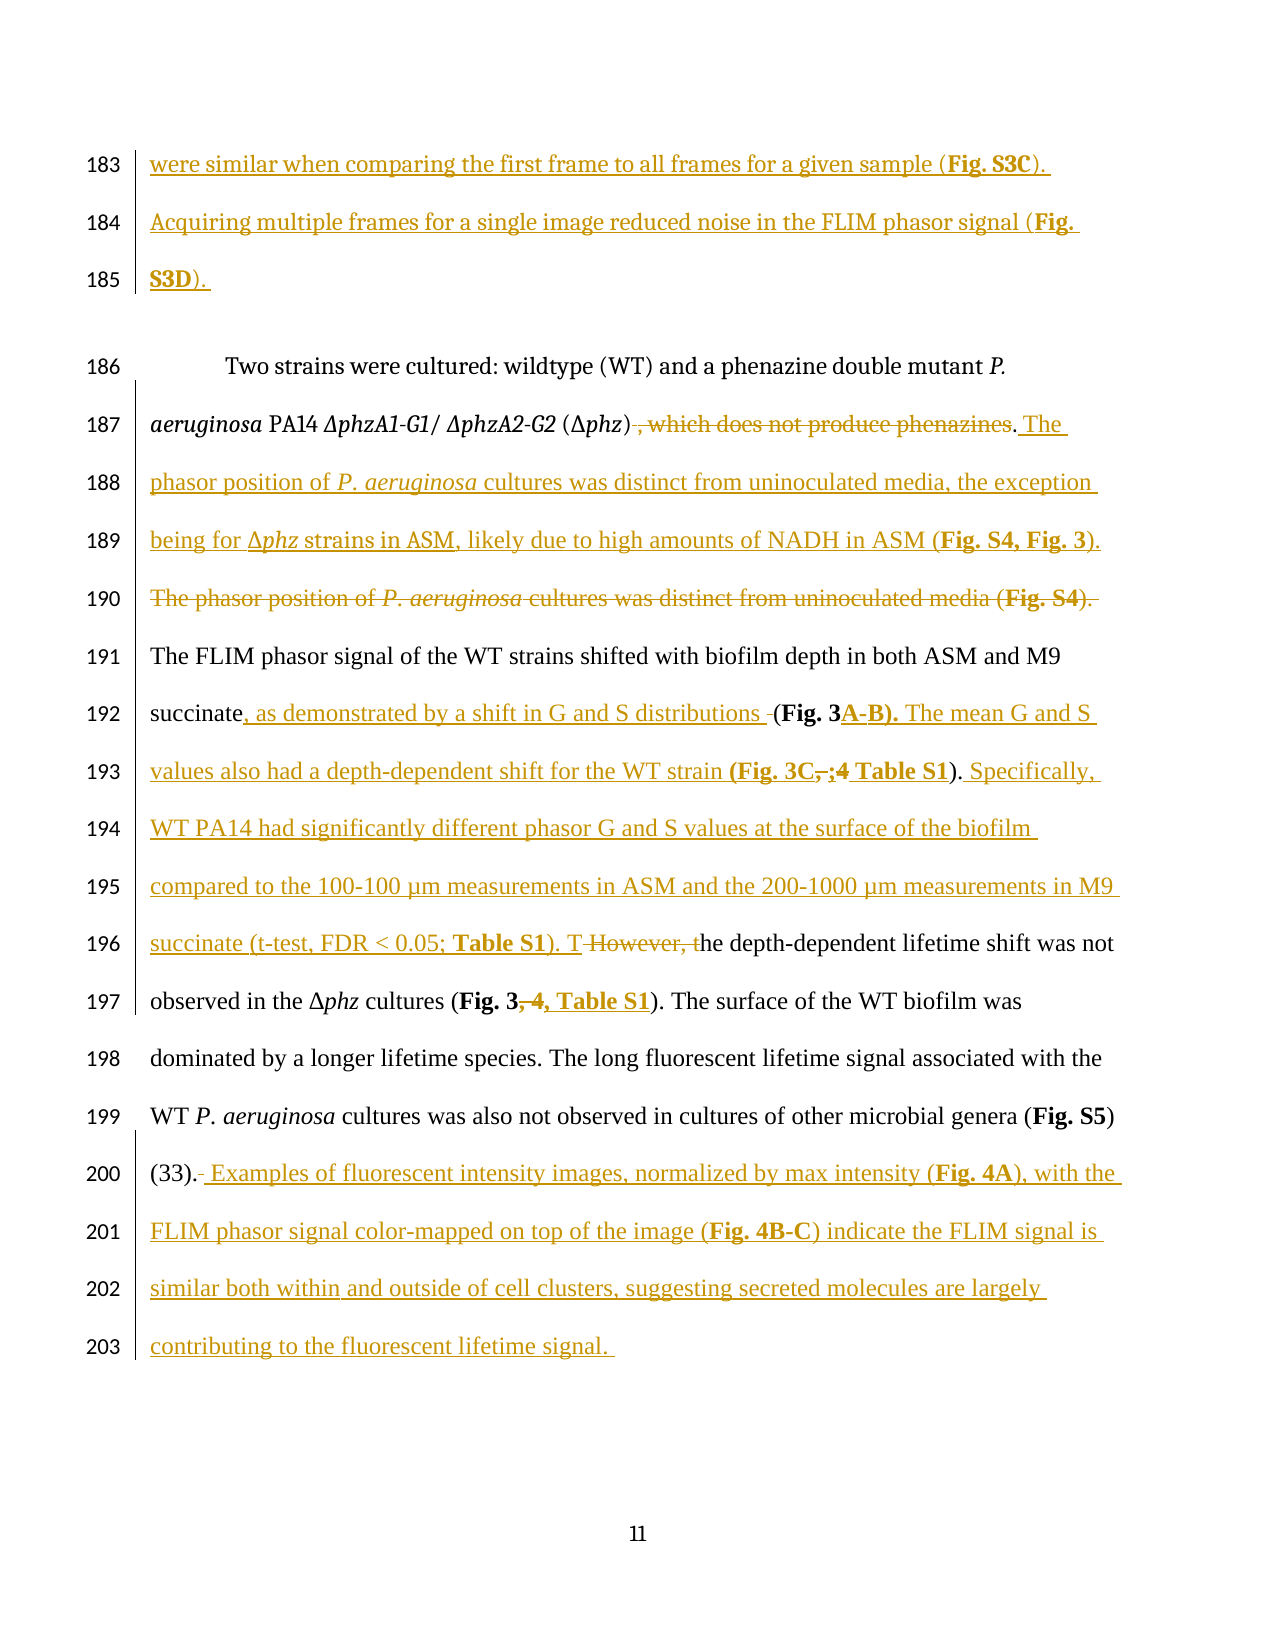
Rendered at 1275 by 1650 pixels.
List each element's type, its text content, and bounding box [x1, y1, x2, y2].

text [150, 150, 1125, 294]
text Two strains were cultured: wildtype (WT) and a phenazine double mutant P. aeruginosa PA14 ∆phzA1-G1/ ∆phzA2-G2 (∆phz). The FLIM phasor signal of the WT strains shifted with biofilm depth in both ASM and M9 succinate(Fig. 3).he depth-dependent lifetime shift was not observed in the ∆phz cultures (Fig. 3). The surface of the WT biofilm was dominated by a longer lifetime species. The long fluorescent lifetime signal associated with the WT P. aeruginosa cultures was also not observed in cultures of other microbial genera (Fig. S5) (33). [150, 352, 1125, 1359]
